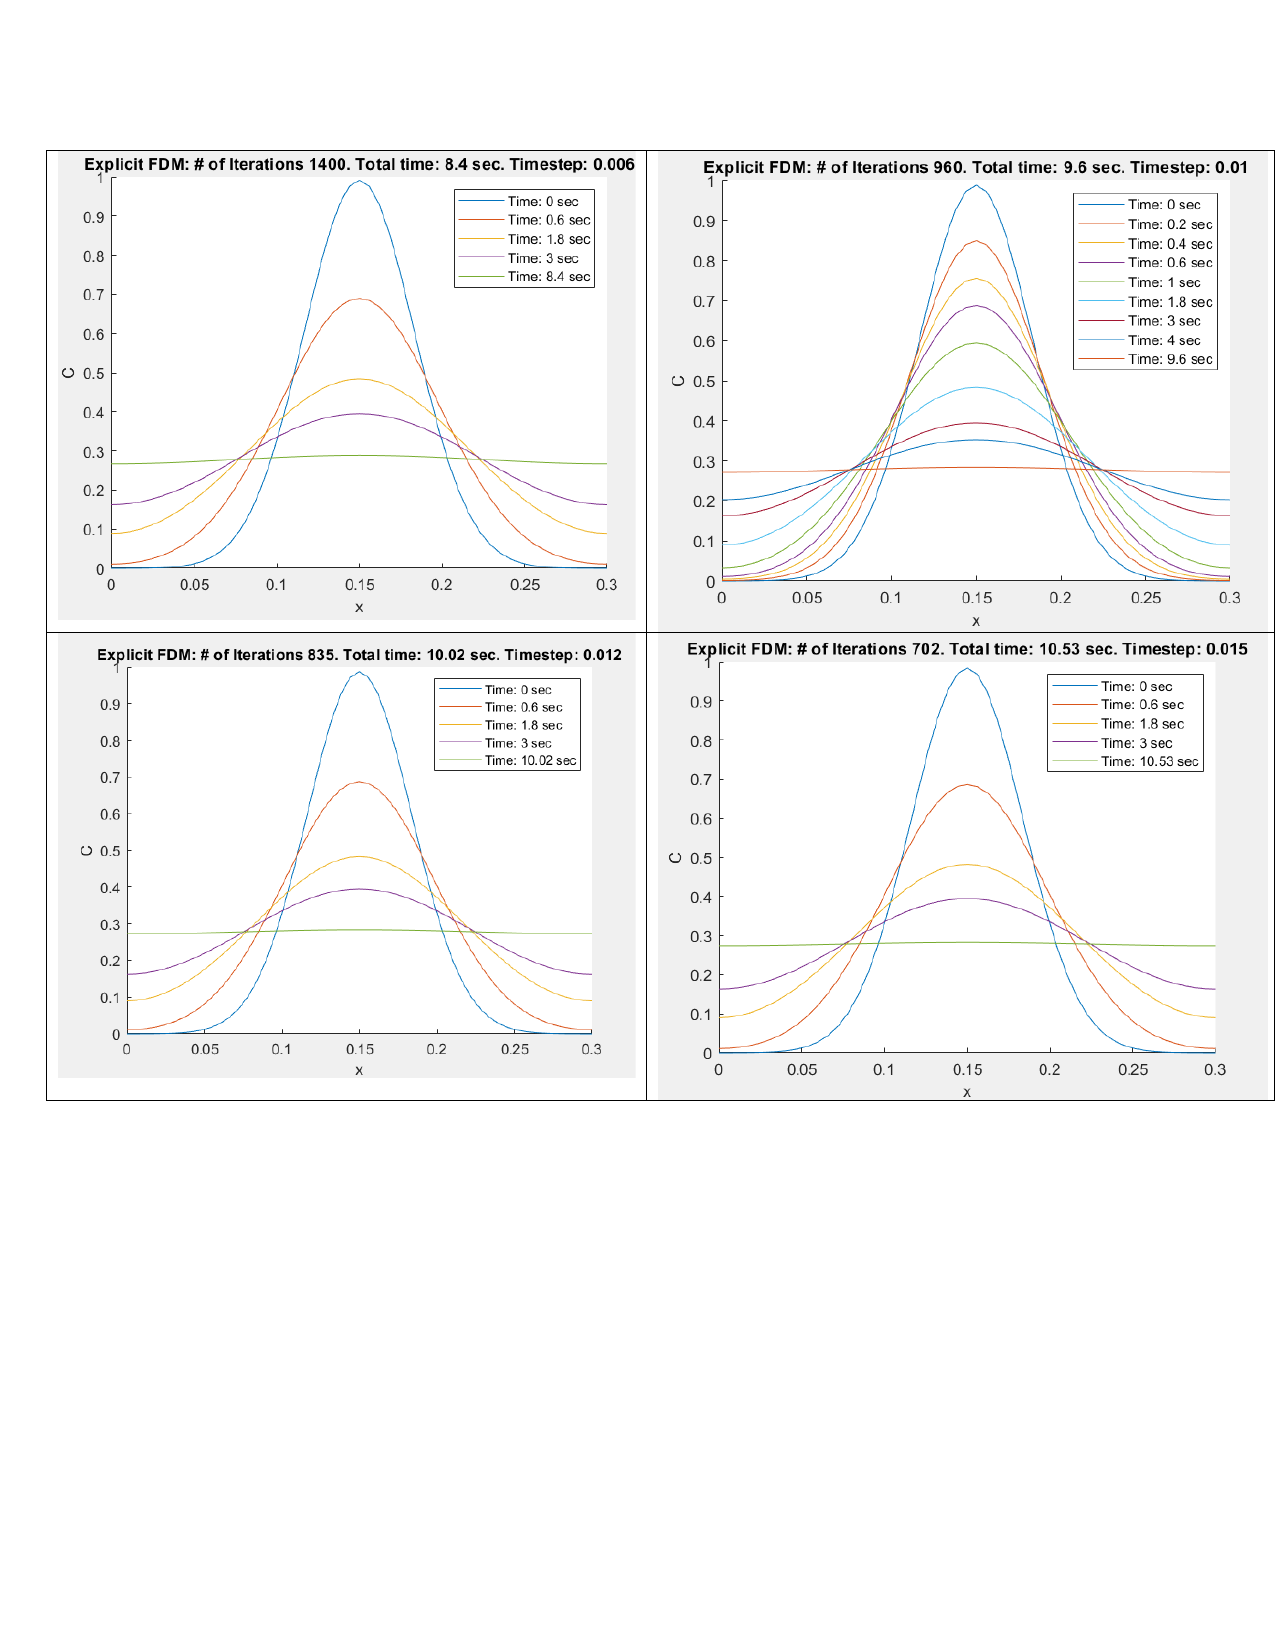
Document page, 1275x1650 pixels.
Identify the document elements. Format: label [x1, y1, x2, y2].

picture [58, 151, 636, 620]
table_cell [47, 151, 646, 632]
table_cell [47, 633, 646, 1100]
table_cell [1268, 633, 1274, 1100]
picture [58, 633, 636, 1078]
table_cell [647, 633, 658, 1100]
picture [658, 151, 1268, 632]
table_cell [647, 151, 658, 632]
table_cell [1268, 151, 1274, 632]
picture [658, 633, 1268, 1100]
